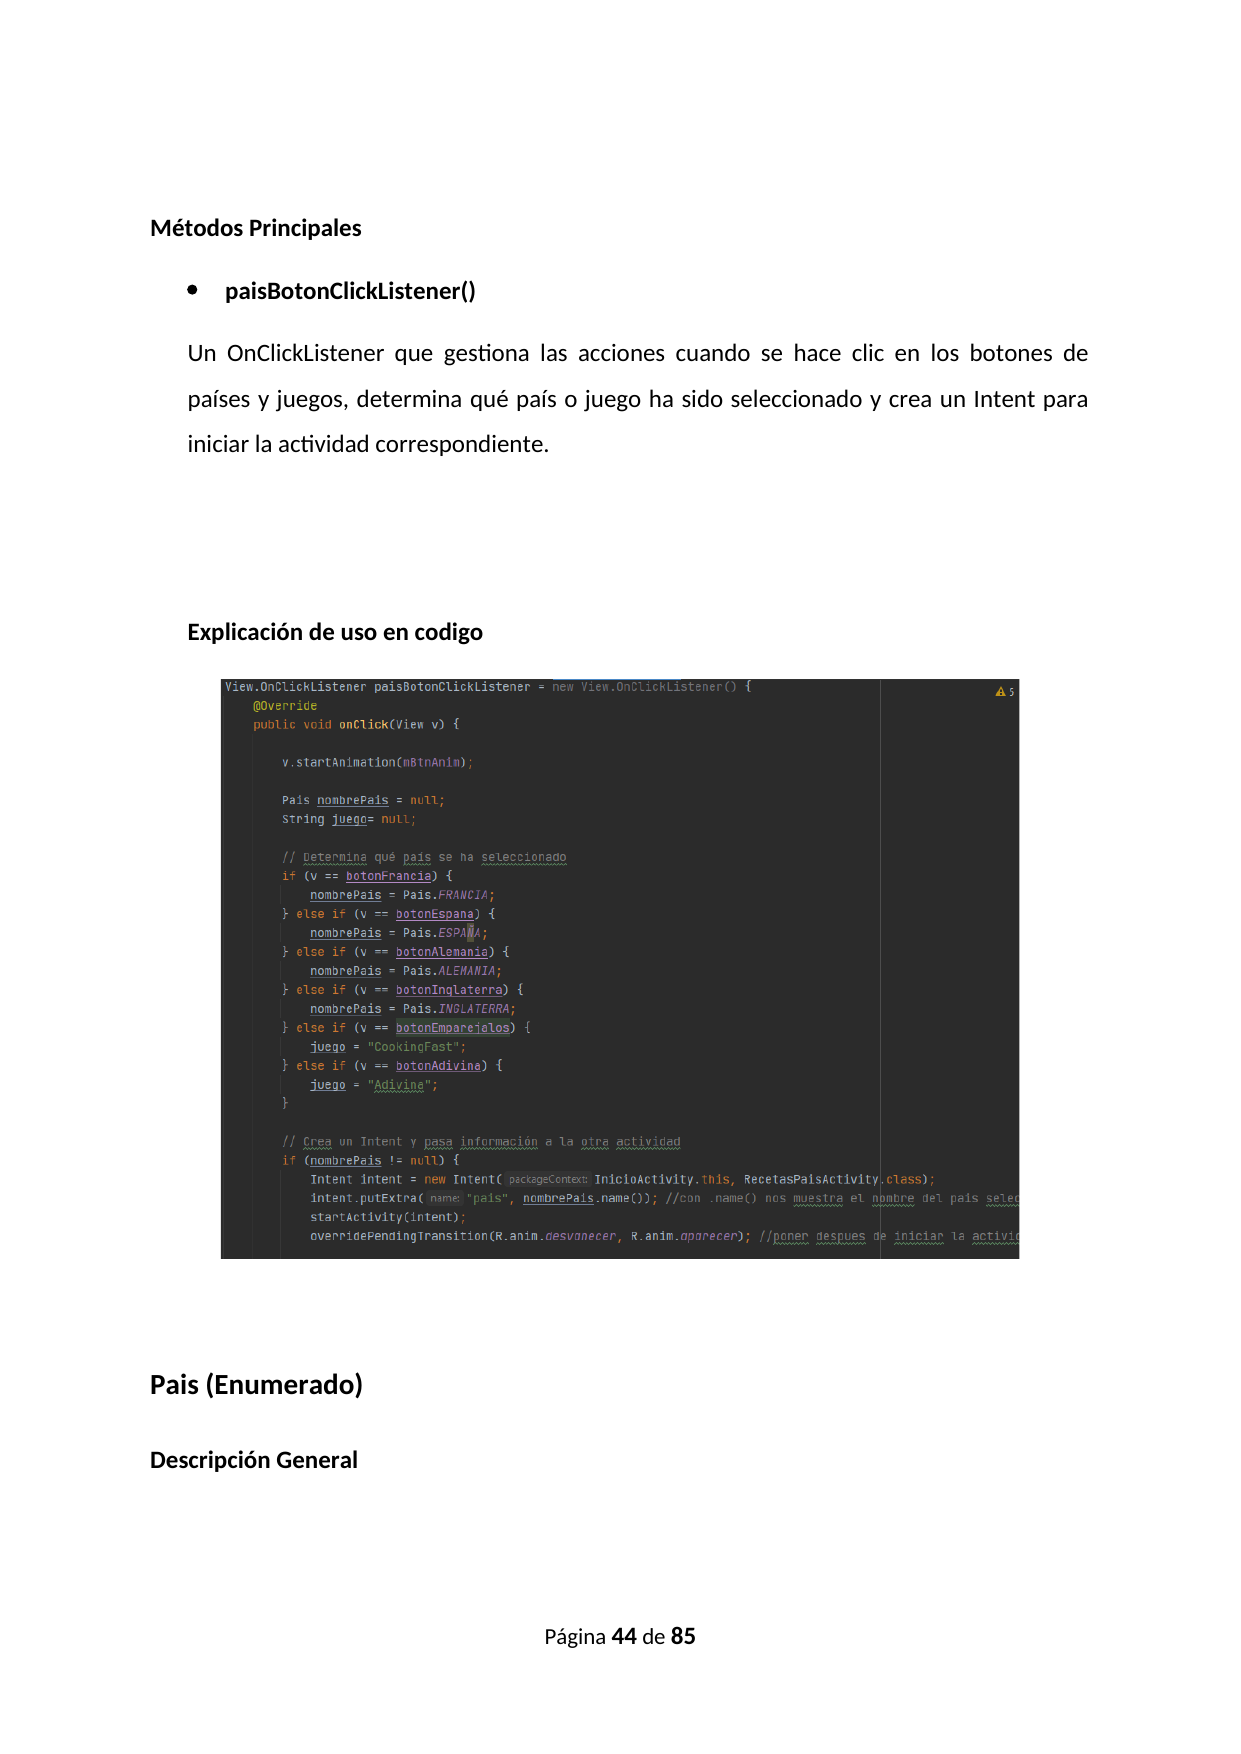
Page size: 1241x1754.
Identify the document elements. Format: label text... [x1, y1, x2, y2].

text Métodos Principales [150, 212, 1090, 243]
text Explicación de uso en codigo [187, 616, 1090, 646]
picture [220, 679, 1020, 1259]
text Descripción General [150, 1444, 1090, 1475]
subtitle Pais (Enumerado) [150, 1366, 1090, 1401]
text Un OnClickListener que gestiona las acciones cuando se hace clic en los botones de países y juegos, determina qué país o juego ha sido seleccionado y crea un Intent para iniciar la actividad correspondiente. [187, 337, 1090, 459]
list paisBotonClickListener() [187, 275, 1090, 305]
